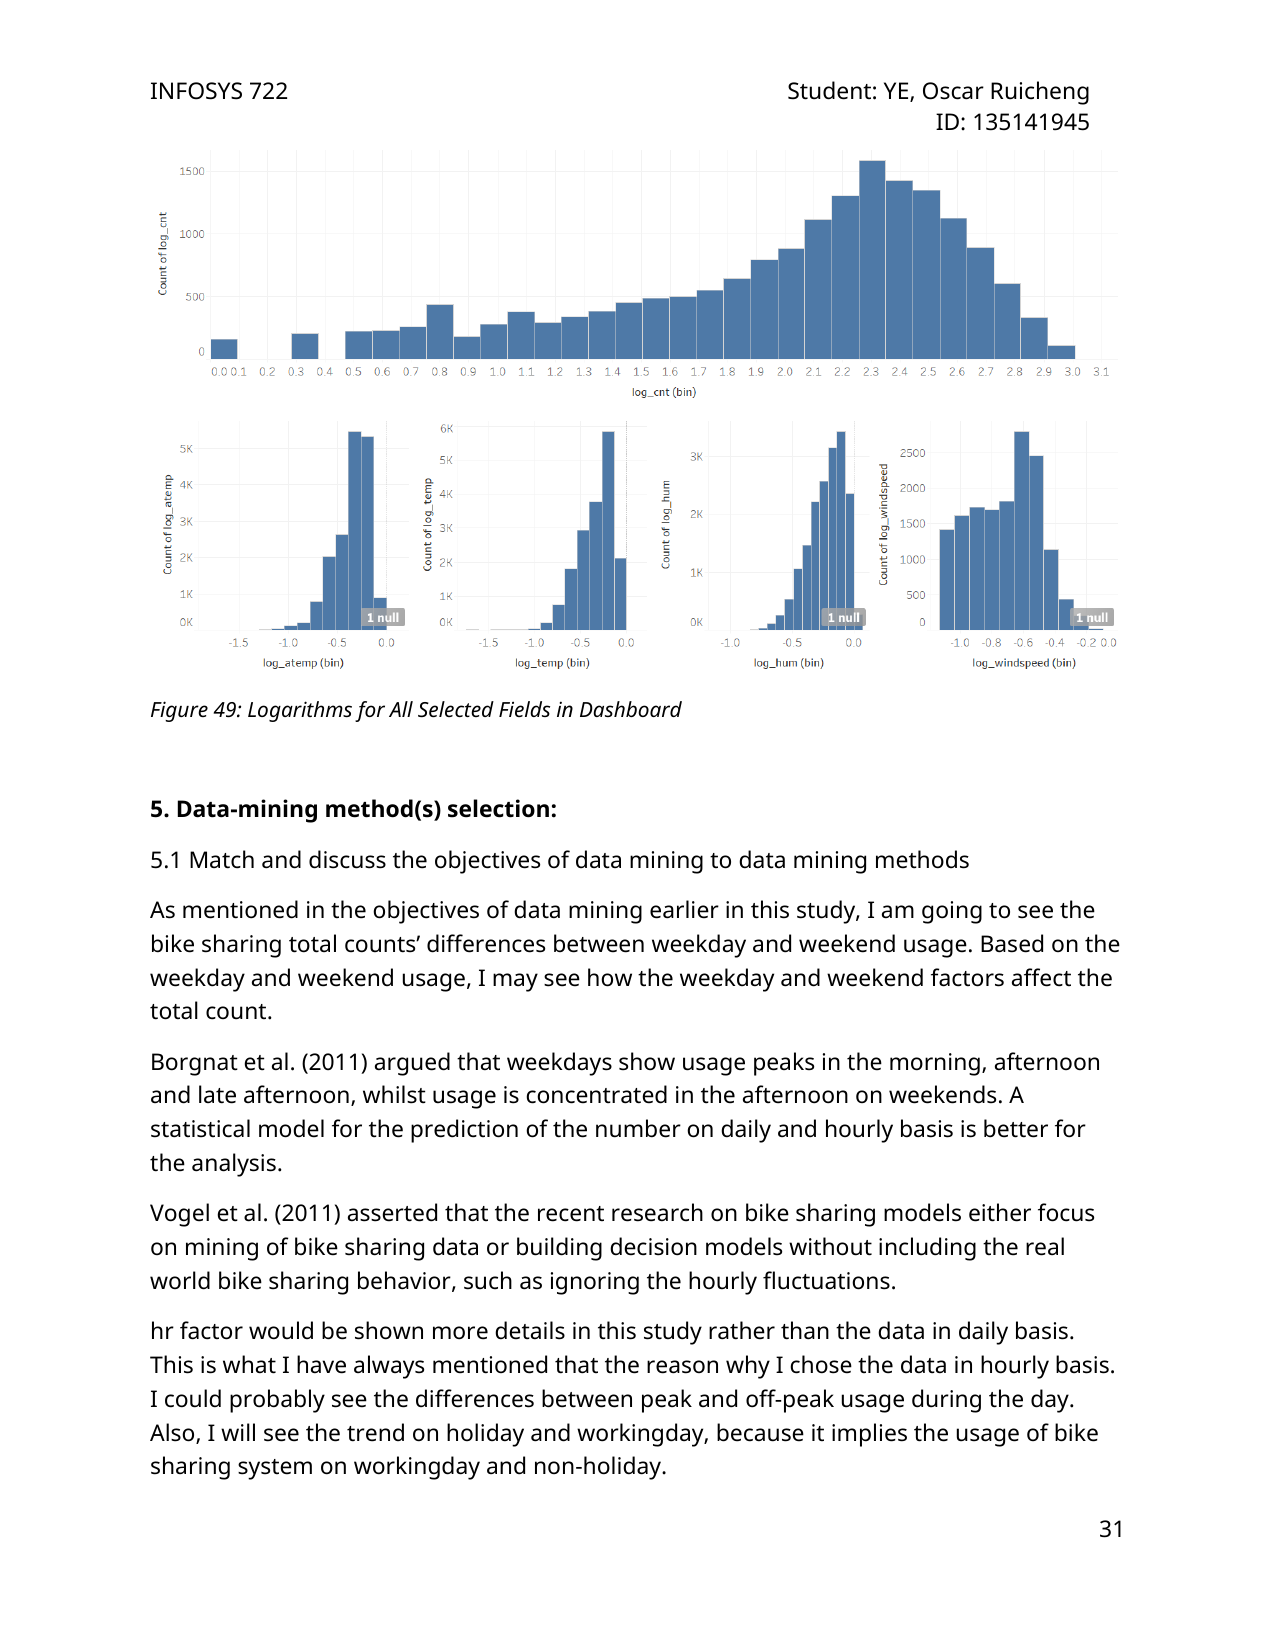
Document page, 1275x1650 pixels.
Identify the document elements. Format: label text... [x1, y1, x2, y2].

text hr factor would be shown more details in this study rather than the data in daily basis. This is what I have always mentioned that the reason why I chose the data in hourly basis. I could probably see the differences between peak and off-peak usage during the day. Also, I will see the trend on holiday and workingday, because it implies the usage of bike sharing system on workingday and non-holiday. [150, 1315, 1125, 1481]
text 5.1 Match and discuss the objectives of data mining to data mining methods [150, 843, 1125, 875]
text Figure 49: Logarithms for All Selected Fields in Dashboard [150, 695, 1125, 724]
text Vogel et al. (2011) asserted that the recent research on bike sharing models either focus on mining of bike sharing data or building decision models without including the real world bike sharing behavior, such as ignoring the hourly fluctuations. [150, 1197, 1125, 1296]
text 5. Data-mining method(s) selection: [150, 793, 1125, 824]
text Borgnat et al. (2011) argued that weekdays show usage peaks in the morning, afternoon and late afternoon, whilst usage is concentrated in the afternoon on weekends. A statistical model for the prediction of the number on daily and hourly basis is better for the analysis. [150, 1046, 1125, 1178]
picture [150, 150, 1124, 677]
text As mentioned in the objectives of data mining earlier in this study, I am going to see the bike sharing total counts’ differences between weekday and weekend usage. Based on the weekday and weekend usage, I may see how the weekday and weekend factors affect the total count. [150, 894, 1125, 1026]
